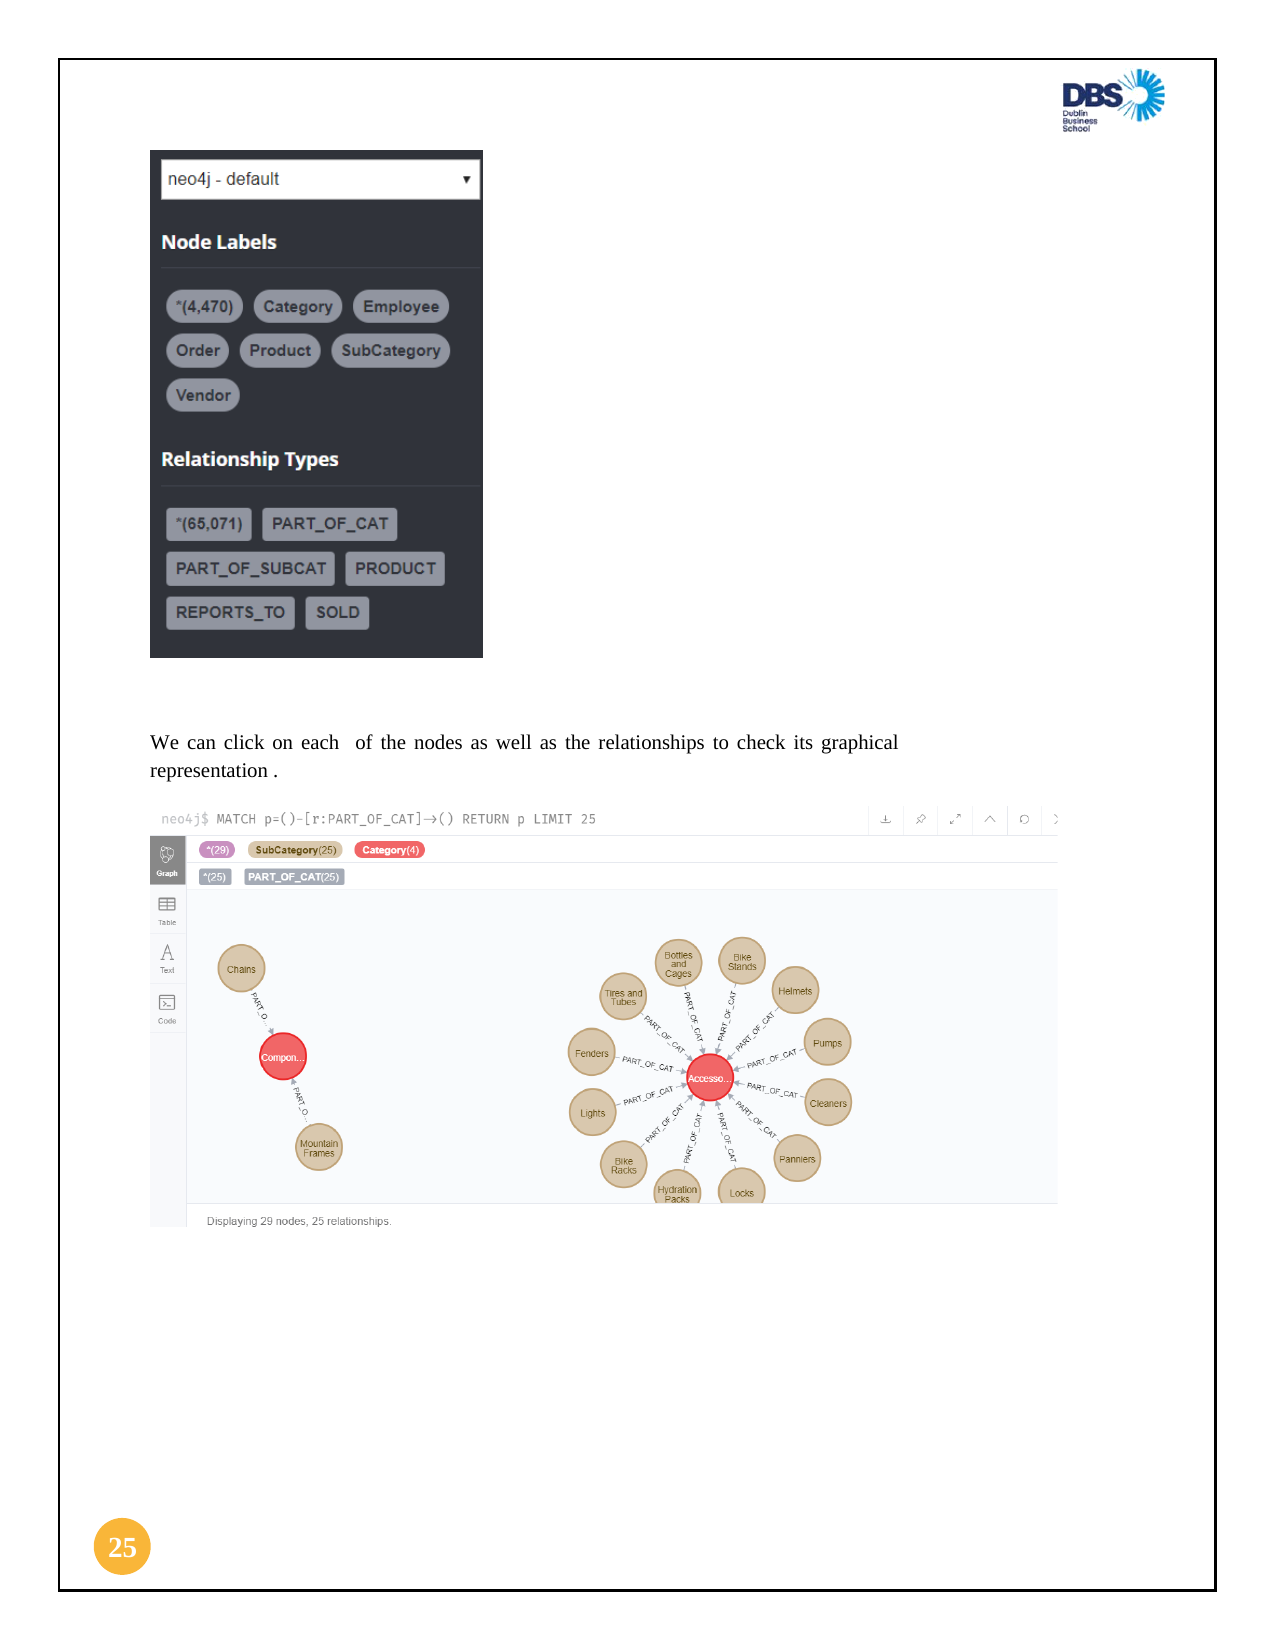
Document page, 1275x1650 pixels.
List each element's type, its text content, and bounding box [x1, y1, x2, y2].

text We can click on each of the nodes as well as the relationships to check its graphical representation . [150, 730, 900, 782]
picture [150, 150, 483, 658]
picture [1060, 68, 1165, 133]
picture [1155, 97, 1165, 101]
picture [150, 806, 1058, 1227]
